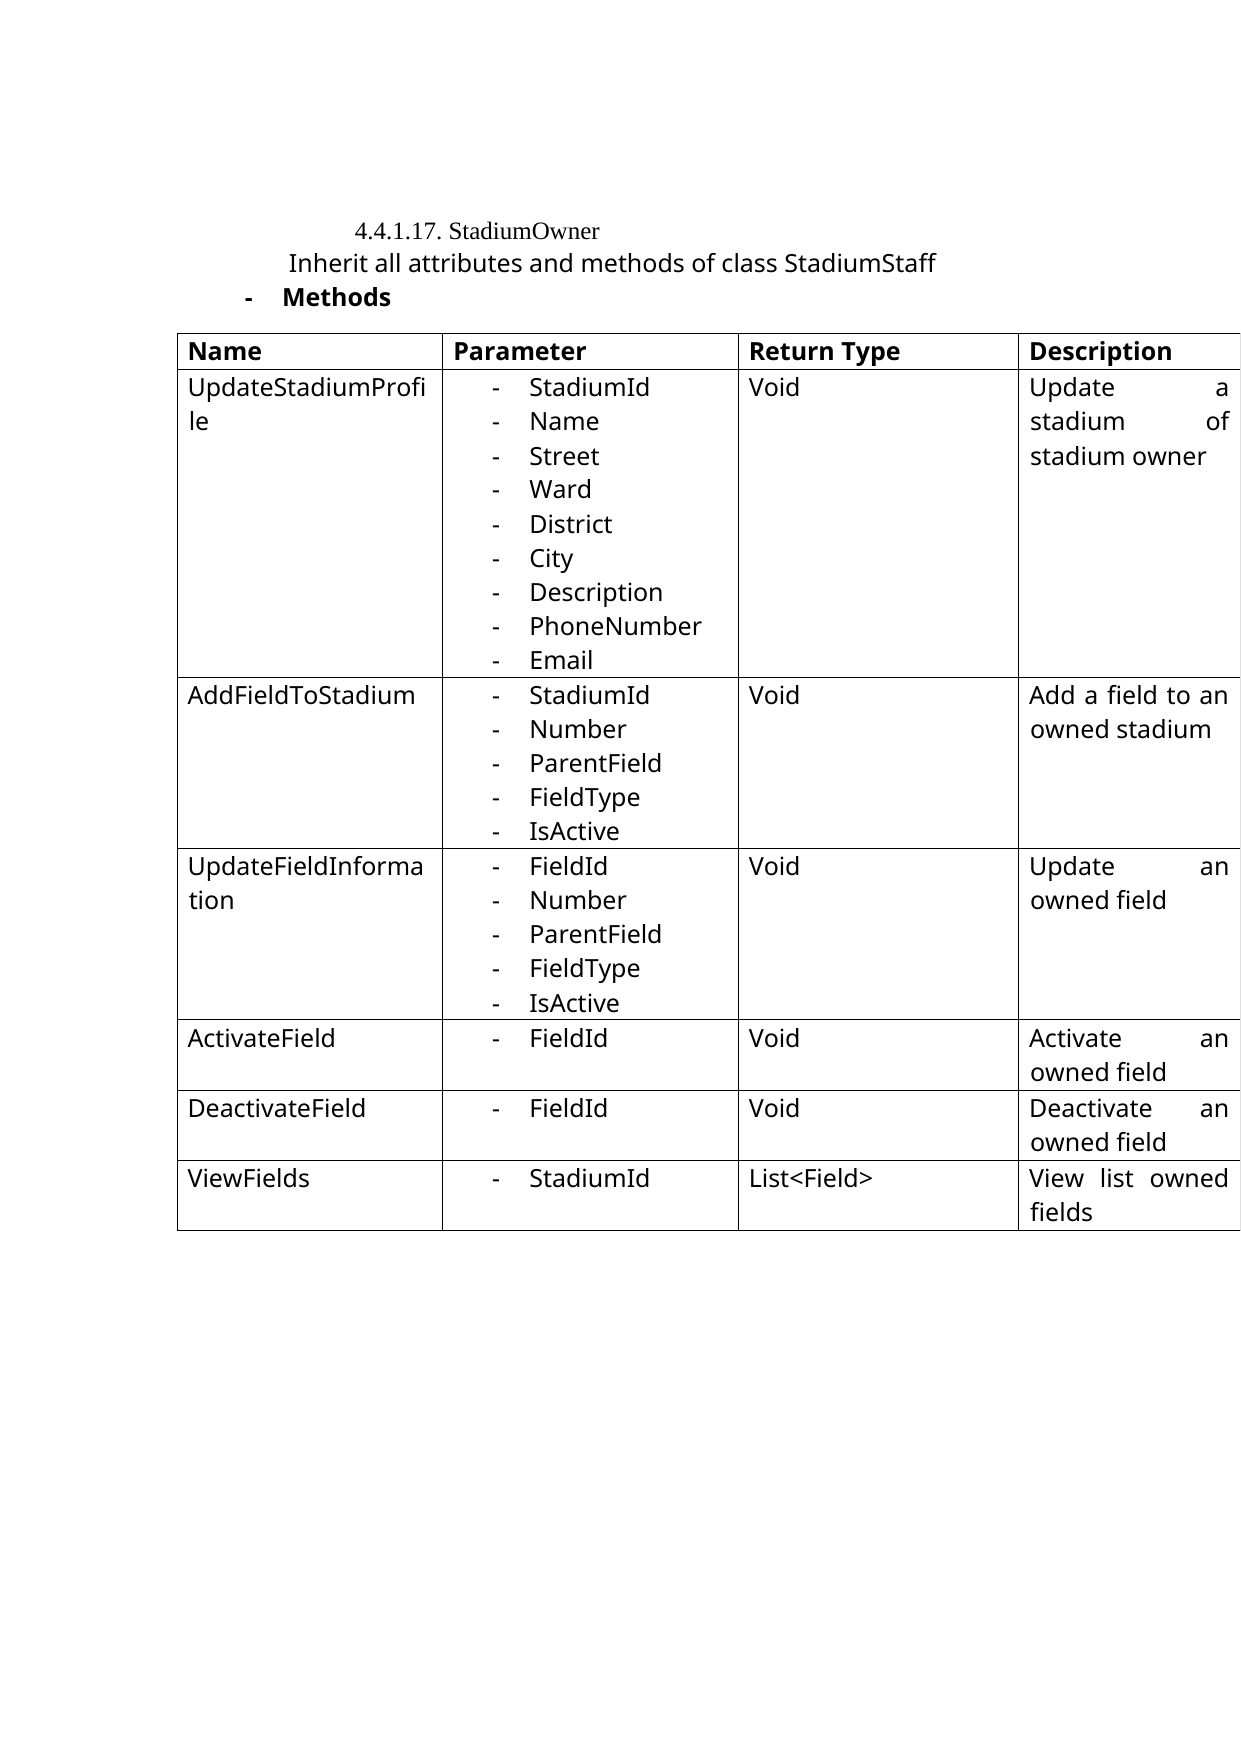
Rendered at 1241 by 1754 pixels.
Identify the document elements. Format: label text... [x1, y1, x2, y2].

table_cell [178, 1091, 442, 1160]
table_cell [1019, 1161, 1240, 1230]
subtitle StadiumOwner [354, 217, 1122, 245]
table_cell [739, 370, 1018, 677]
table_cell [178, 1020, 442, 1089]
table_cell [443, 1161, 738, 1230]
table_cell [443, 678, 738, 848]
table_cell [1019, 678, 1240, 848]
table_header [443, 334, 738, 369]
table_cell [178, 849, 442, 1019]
list Inherit all attributes and methods of class StadiumStaff [289, 245, 1122, 279]
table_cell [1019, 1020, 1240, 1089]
list Methods [244, 279, 1122, 313]
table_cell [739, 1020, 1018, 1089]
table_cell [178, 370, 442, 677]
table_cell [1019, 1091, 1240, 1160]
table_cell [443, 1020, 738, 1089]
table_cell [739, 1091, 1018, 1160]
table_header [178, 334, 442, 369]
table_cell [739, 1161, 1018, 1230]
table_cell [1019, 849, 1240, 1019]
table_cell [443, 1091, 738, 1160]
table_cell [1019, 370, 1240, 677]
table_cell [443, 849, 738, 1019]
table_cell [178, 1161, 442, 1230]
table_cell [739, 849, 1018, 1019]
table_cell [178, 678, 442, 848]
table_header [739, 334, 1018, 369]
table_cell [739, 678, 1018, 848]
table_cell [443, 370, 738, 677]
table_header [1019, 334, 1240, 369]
